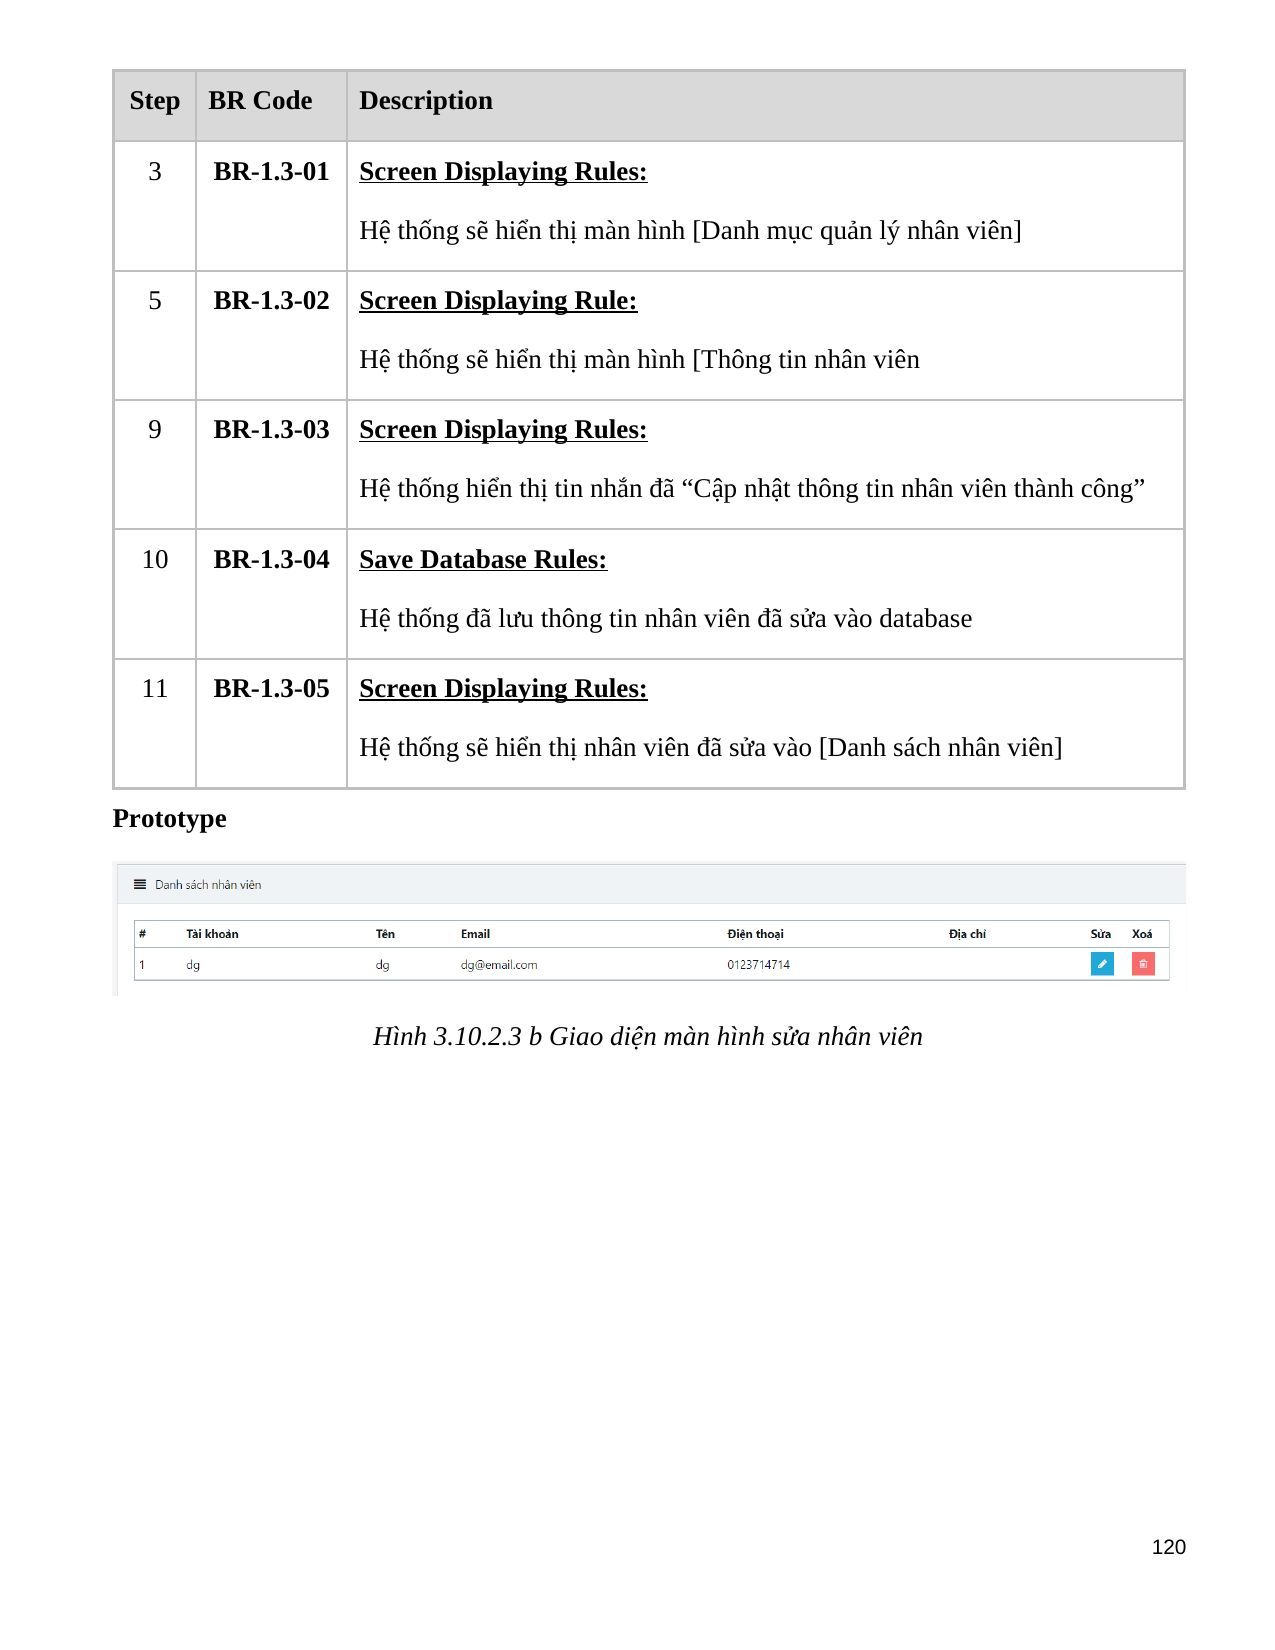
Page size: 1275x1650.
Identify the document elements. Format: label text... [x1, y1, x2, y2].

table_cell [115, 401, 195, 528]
text Hình 3.10.2.3 b Giao diện màn hình sửa nhân viên [112, 1019, 1186, 1051]
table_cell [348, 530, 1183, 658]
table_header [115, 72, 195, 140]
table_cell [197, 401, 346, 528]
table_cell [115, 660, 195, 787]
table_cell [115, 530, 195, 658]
text Prototype [112, 803, 1186, 834]
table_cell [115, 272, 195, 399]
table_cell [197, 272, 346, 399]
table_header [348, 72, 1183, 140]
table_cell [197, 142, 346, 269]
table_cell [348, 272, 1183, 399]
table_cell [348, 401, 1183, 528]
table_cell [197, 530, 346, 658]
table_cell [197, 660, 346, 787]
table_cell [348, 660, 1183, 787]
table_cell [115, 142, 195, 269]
picture [112, 861, 1187, 996]
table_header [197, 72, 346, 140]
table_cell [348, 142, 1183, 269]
